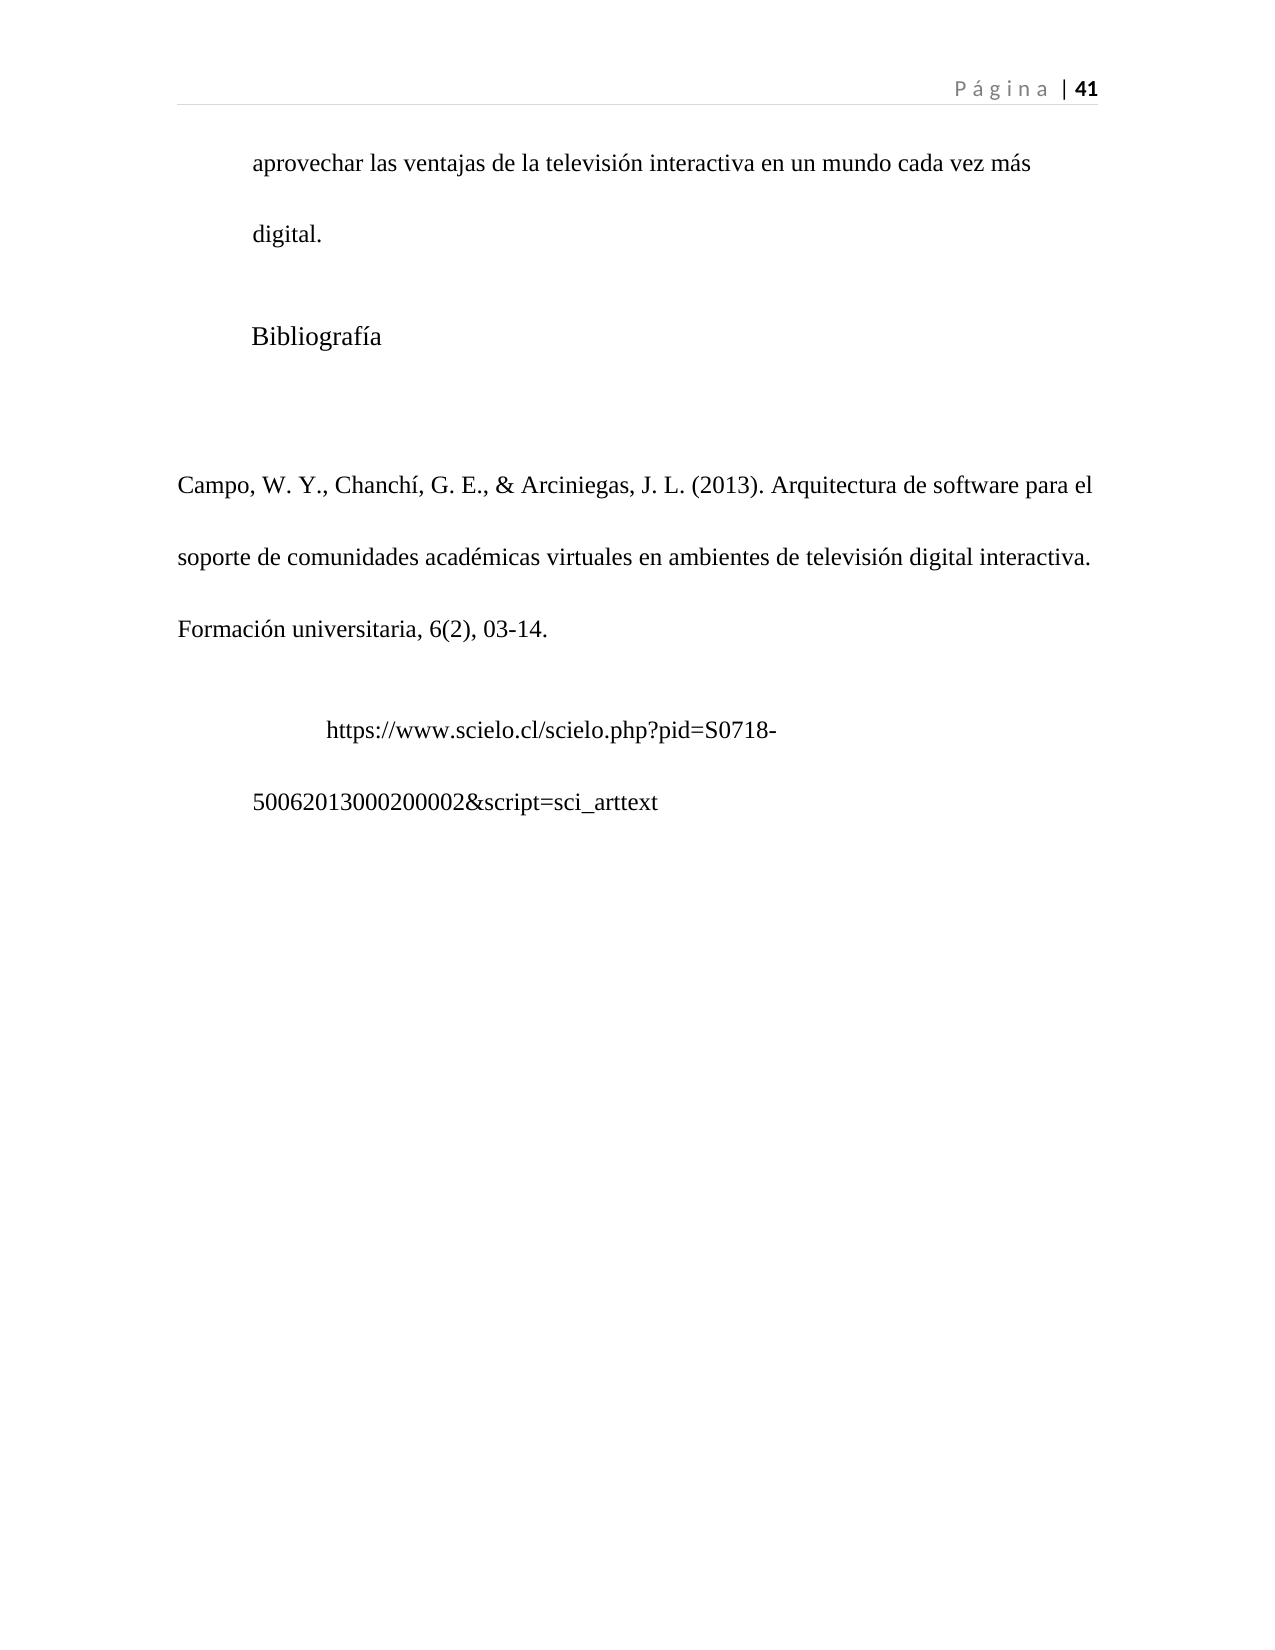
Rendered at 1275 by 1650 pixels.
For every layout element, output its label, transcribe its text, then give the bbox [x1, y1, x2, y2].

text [252, 148, 1098, 248]
subtitle Bibliografía [177, 321, 1098, 352]
text https://www.scielo.cl/scielo.php?pid=S0718-50062013000200002&script=sci_arttext [252, 715, 1098, 816]
text Campo, W. Y., Chanchí, G. E., & Arciniegas, J. L. (2013). Arquitectura de software para el soporte de comunidades académicas virtuales en ambientes de televisión digital interactiva. Formación universitaria, 6(2), 03-14. [177, 398, 1098, 643]
